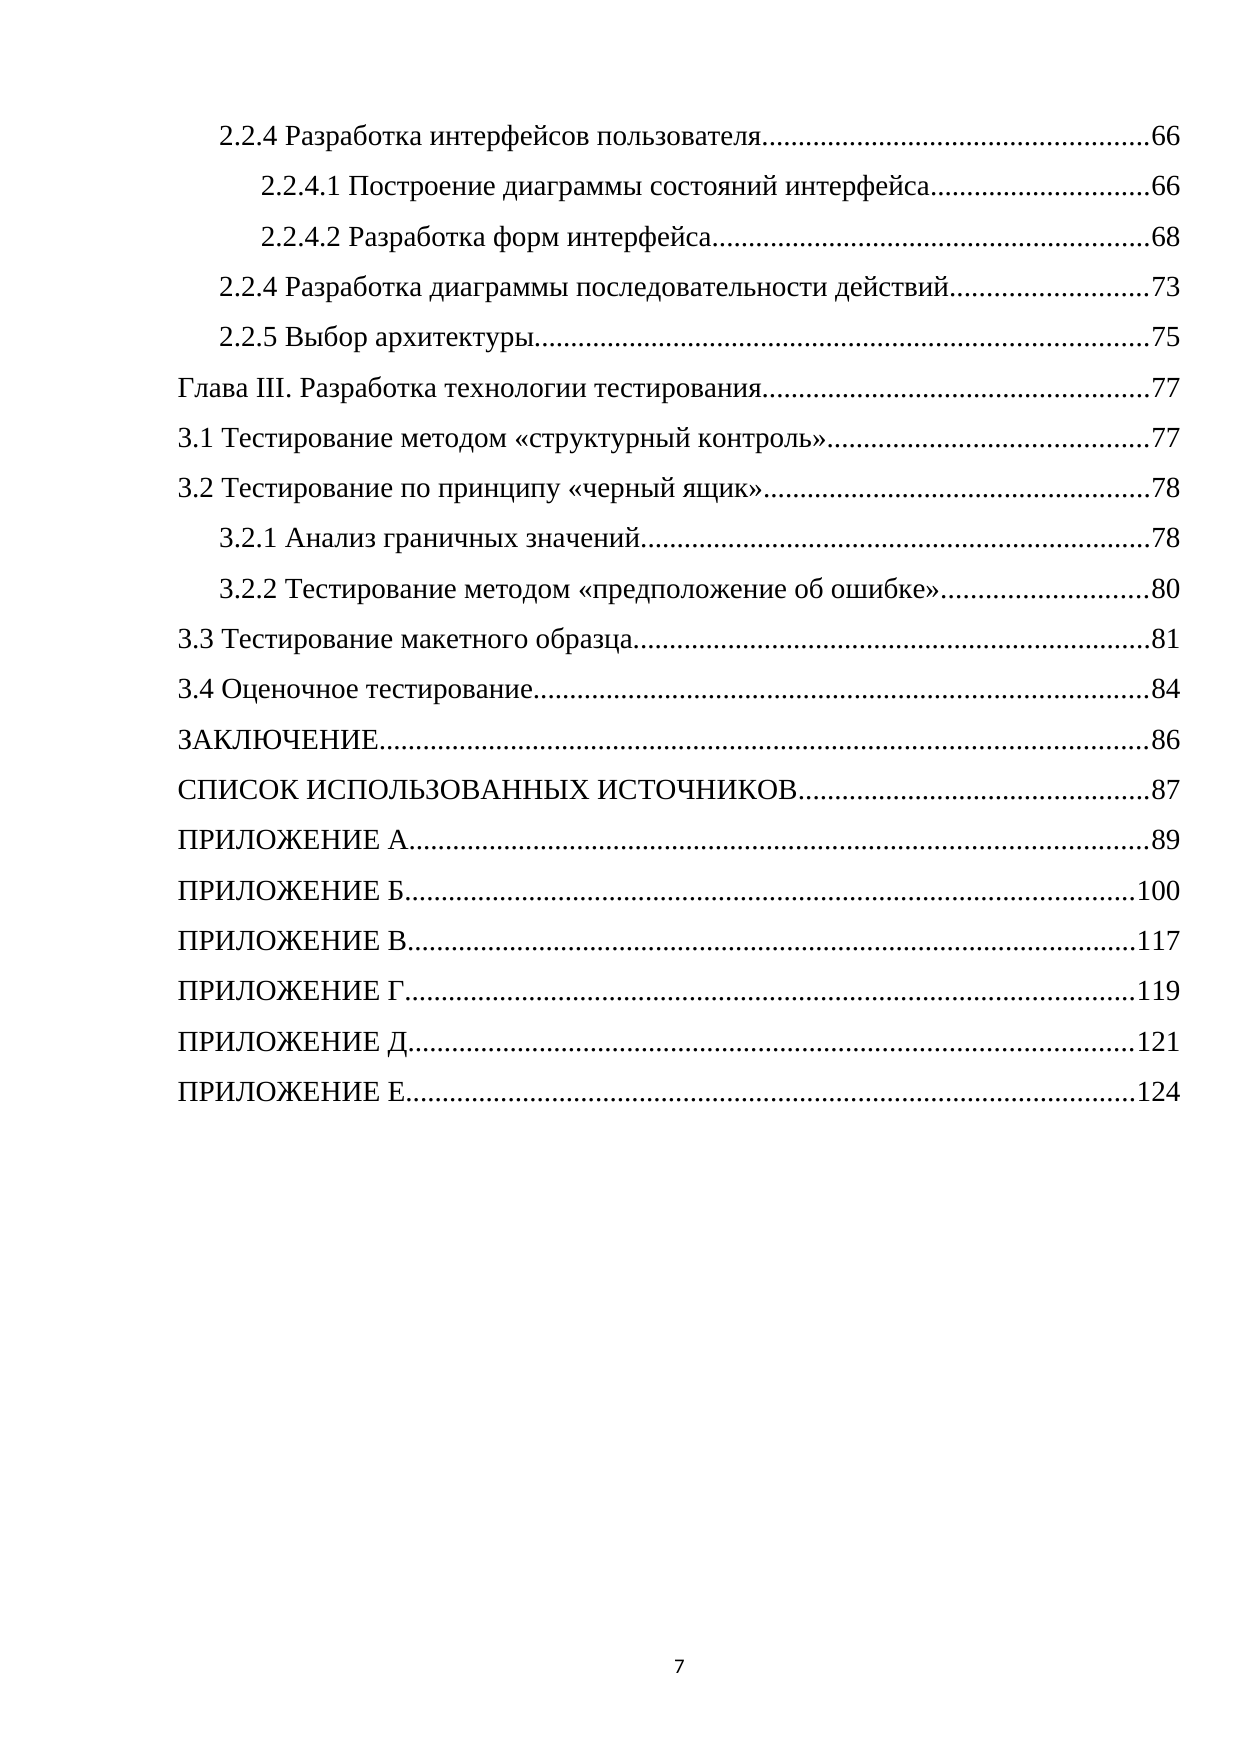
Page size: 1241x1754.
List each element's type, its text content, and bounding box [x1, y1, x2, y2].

text 2.2.4.2 Разработка форм интерфейса 68 [261, 219, 1181, 252]
text 2.2.4.1 Построение диаграммы состояний интерфейса 66 [261, 168, 1181, 202]
text ПРИЛОЖЕНИЕ Е 124 [177, 1074, 1181, 1108]
text СПИСОК ИСПОЛЬЗОВАННЫХ ИСТОЧНИКОВ 87 [177, 772, 1181, 806]
text ПРИЛОЖЕНИЕ В 117 [177, 923, 1181, 957]
text 3.2 Тестирование по принципу «черный ящик» 78 [177, 470, 1181, 504]
text ПРИЛОЖЕНИЕ А 89 [177, 822, 1181, 856]
text 2.2.5 Выбор архитектуры 75 [219, 319, 1181, 353]
text 2.2.4 Разработка интерфейсов пользователя 66 [219, 118, 1181, 152]
text ПРИЛОЖЕНИЕ Г 119 [177, 973, 1181, 1007]
text 3.2.1 Анализ граничных значений 78 [219, 521, 1181, 554]
text 3.2.2 Тестирование методом «предположение об ошибке» 80 [219, 571, 1181, 604]
text 2.2.4 Разработка диаграммы последовательности действий 73 [219, 269, 1181, 303]
text 3.4 Оценочное тестирование 84 [177, 672, 1181, 705]
text ПРИЛОЖЕНИЕ Д 121 [177, 1024, 1181, 1057]
text Глава III. Разработка технологии тестирования 77 [177, 370, 1181, 403]
text ПРИЛОЖЕНИЕ Б 100 [177, 873, 1181, 906]
text ЗАКЛЮЧЕНИЕ 86 [177, 722, 1181, 755]
text 3.1 Тестирование методом «структурный контроль» 77 [177, 420, 1181, 453]
text 3.3 Тестирование макетного образца 81 [177, 621, 1181, 655]
